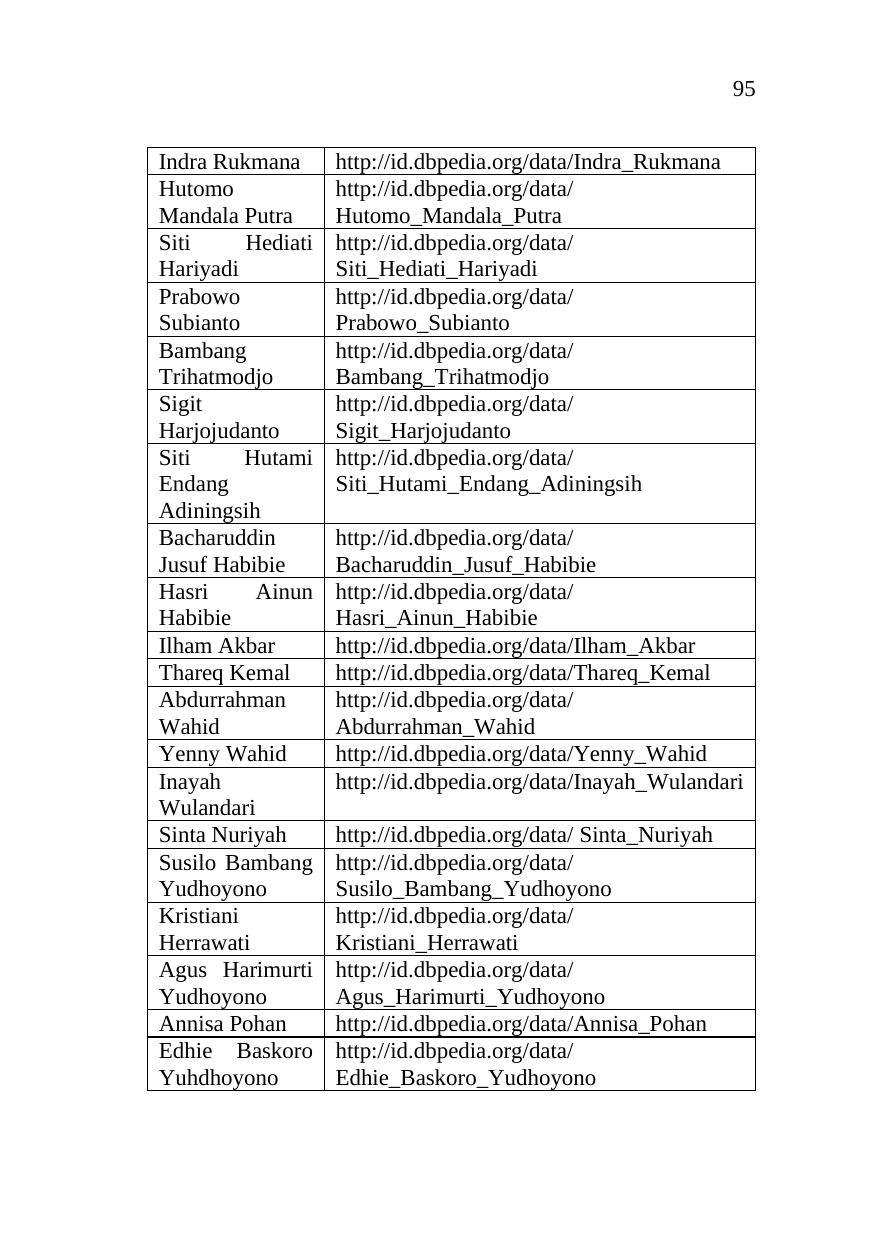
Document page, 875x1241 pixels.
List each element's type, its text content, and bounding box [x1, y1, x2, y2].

table_cell Inayah Wulandari [148, 768, 324, 820]
table_cell Susilo Bambang Yudhoyono [148, 849, 324, 902]
table_cell http://id.dbpedia.org/data/Inayah_Wulandari [325, 768, 755, 820]
table_cell http://id.dbpedia.org/data/Bambang_Trihatmodjo [325, 337, 755, 389]
table_cell http://id.dbpedia.org/data/Prabowo_Subianto [325, 283, 755, 336]
table_cell Edhie Baskoro Yuhdhoyono [148, 1038, 324, 1090]
table_cell Sinta Nuriyah [148, 821, 324, 848]
table_cell http://id.dbpedia.org/data/Agus_Harimurti_Yudhoyono [325, 956, 755, 1009]
table_cell Ilham Akbar [148, 632, 324, 658]
table_cell http://id.dbpedia.org/data/Indra_Rukmana [325, 148, 755, 174]
table_cell Annisa Pohan [148, 1010, 324, 1036]
table_cell http://id.dbpedia.org/data/Bacharuddin_Jusuf_Habibie [325, 524, 755, 577]
table_cell http://id.dbpedia.org/data/Edhie_Baskoro_Yudhoyono [325, 1038, 755, 1090]
table_cell http://id.dbpedia.org/data/Annisa_Pohan [325, 1010, 755, 1036]
table_cell Abdurrahman Wahid [148, 687, 324, 739]
table_cell Kristiani Herrawati [148, 903, 324, 955]
table_cell Hasri Ainun Habibie [148, 578, 324, 631]
table_cell Hutomo Mandala Putra [148, 175, 324, 228]
table_cell http://id.dbpedia.org/data/Siti_Hediati_Hariyadi [325, 229, 755, 282]
table_cell http://id.dbpedia.org/data/Hutomo_Mandala_Putra [325, 175, 755, 228]
table_cell Indra Rukmana [148, 148, 324, 174]
table_cell Agus Harimurti Yudhoyono [148, 956, 324, 1009]
table_cell http://id.dbpedia.org/data/Susilo_Bambang_Yudhoyono [325, 849, 755, 902]
table_cell Sigit Harjojudanto [148, 390, 324, 443]
table_cell Thareq Kemal [148, 659, 324, 686]
table_cell Bambang Trihatmodjo [148, 337, 324, 389]
table_cell http://id.dbpedia.org/data/Hasri_Ainun_Habibie [325, 578, 755, 631]
table_cell http://id.dbpedia.org/data/ Sinta_Nuriyah [325, 821, 755, 848]
table_cell http://id.dbpedia.org/data/Kristiani_Herrawati [325, 903, 755, 955]
table_cell Yenny Wahid [148, 740, 324, 767]
table_cell Siti Hutami Endang Adiningsih [148, 444, 324, 523]
table_cell Siti Hediati Hariyadi [148, 229, 324, 282]
table_cell http://id.dbpedia.org/data/Sigit_Harjojudanto [325, 390, 755, 443]
table_cell http://id.dbpedia.org/data/Yenny_Wahid [325, 740, 755, 767]
table_cell http://id.dbpedia.org/data/Abdurrahman_Wahid [325, 687, 755, 739]
table_cell http://id.dbpedia.org/data/Ilham_Akbar [325, 632, 755, 658]
table_cell Bacharuddin Jusuf Habibie [148, 524, 324, 577]
table_cell http://id.dbpedia.org/data/Siti_Hutami_Endang_Adiningsih [325, 444, 755, 523]
table_cell Prabowo Subianto [148, 283, 324, 336]
table_cell http://id.dbpedia.org/data/Thareq_Kemal [325, 659, 755, 686]
